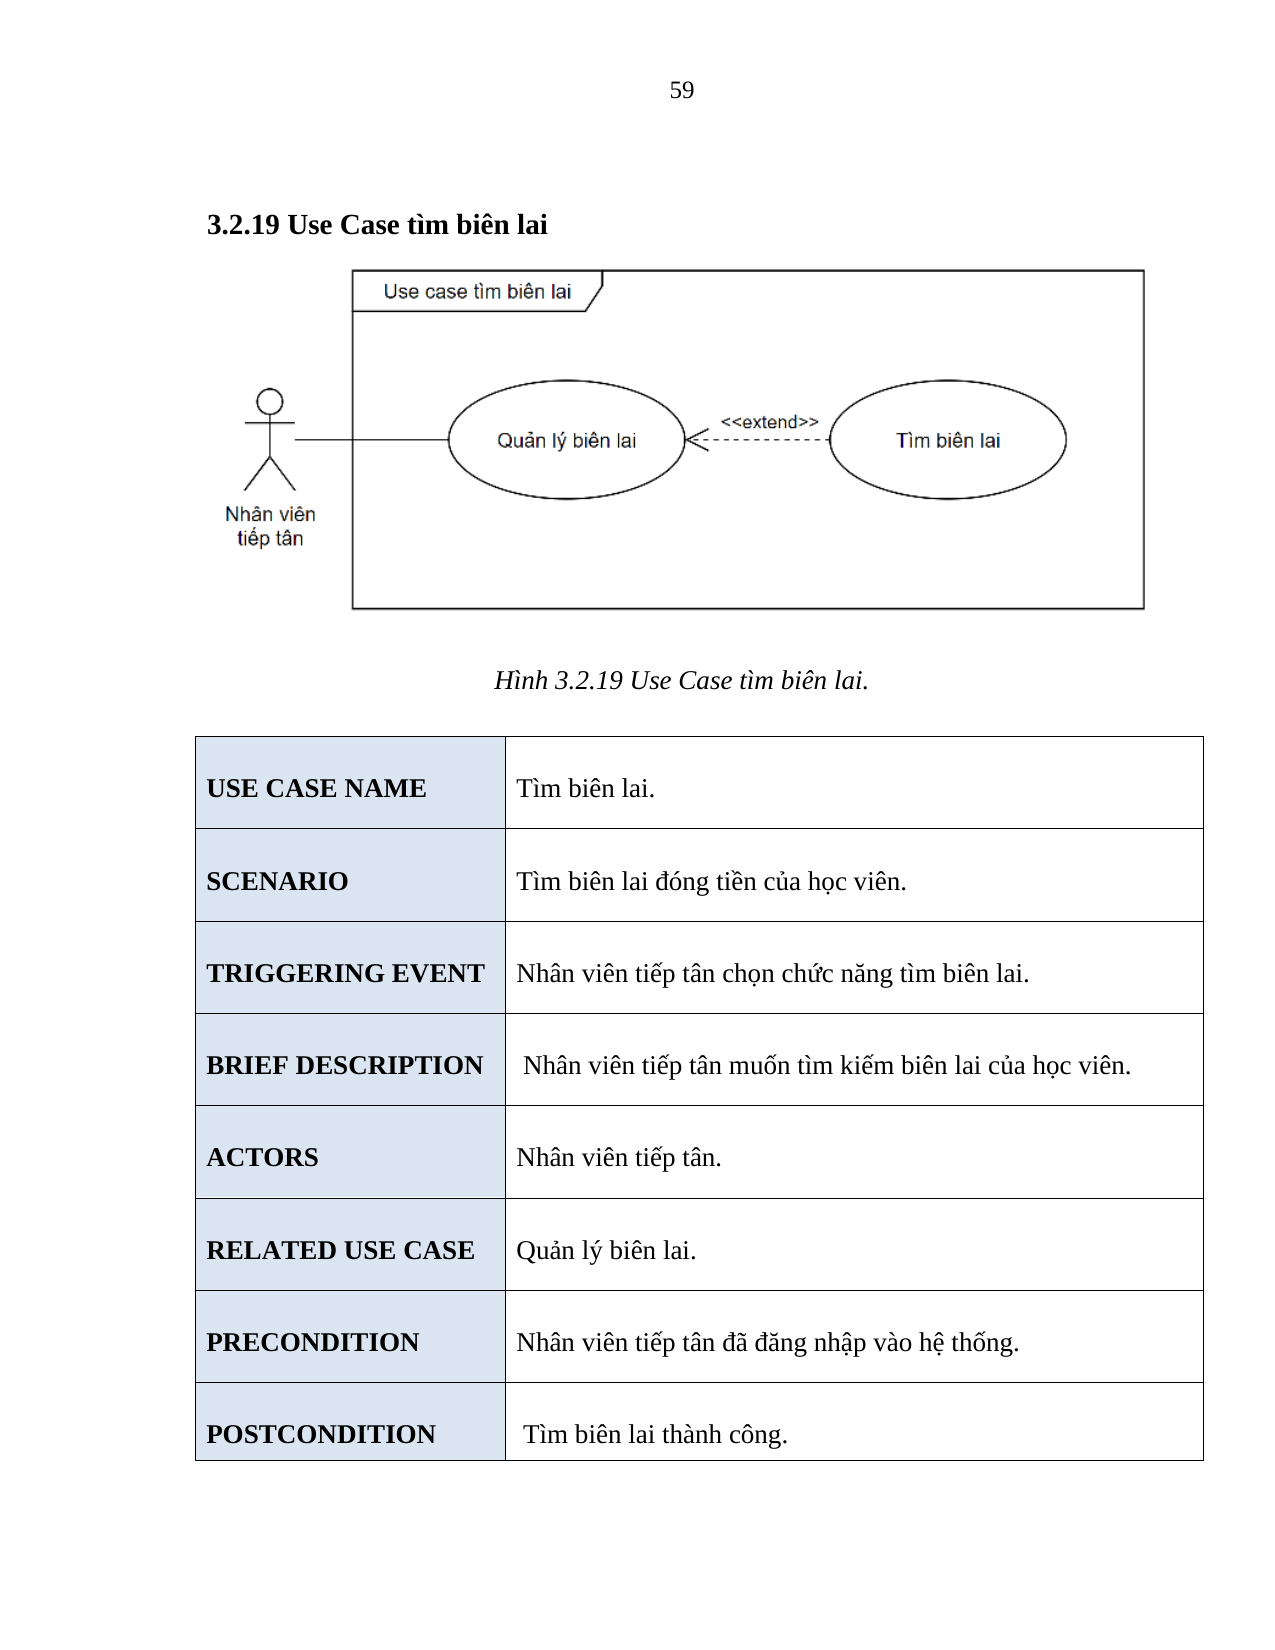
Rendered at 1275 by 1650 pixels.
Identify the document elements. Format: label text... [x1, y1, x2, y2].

text Hình 3.2.19 Use Case tìm biên lai. [207, 664, 1157, 695]
table_cell SCENARIO [196, 829, 505, 921]
table_cell Nhân viên tiếp tân muốn tìm kiếm biên lai của học viên. [506, 1014, 1203, 1105]
table_cell Nhân viên tiếp tân đã đăng nhập vào hệ thống. [506, 1291, 1203, 1382]
table_cell ACTORS [196, 1106, 505, 1197]
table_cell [506, 1383, 1203, 1460]
subtitle 3.2.19 Use Case tìm biên lai [207, 207, 1157, 240]
table_header USE CASE NAME [196, 737, 505, 828]
table_cell Nhân viên tiếp tân chọn chức năng tìm biên lai. [506, 922, 1203, 1013]
table_cell PRECONDITION [196, 1291, 505, 1382]
table_cell BRIEF DESCRIPTION [196, 1014, 505, 1105]
table_cell RELATED USE CASE [196, 1199, 505, 1290]
table_cell POSTCONDITION [196, 1383, 505, 1460]
picture [206, 257, 1157, 625]
table_cell Nhân viên tiếp tân. [506, 1106, 1203, 1197]
table_cell Quản lý biên lai. [506, 1199, 1203, 1290]
table_cell Tìm biên lai đóng tiền của học viên. [506, 829, 1203, 921]
table_cell TRIGGERING EVENT [196, 922, 505, 1013]
table_header Tìm biên lai. [506, 737, 1203, 828]
